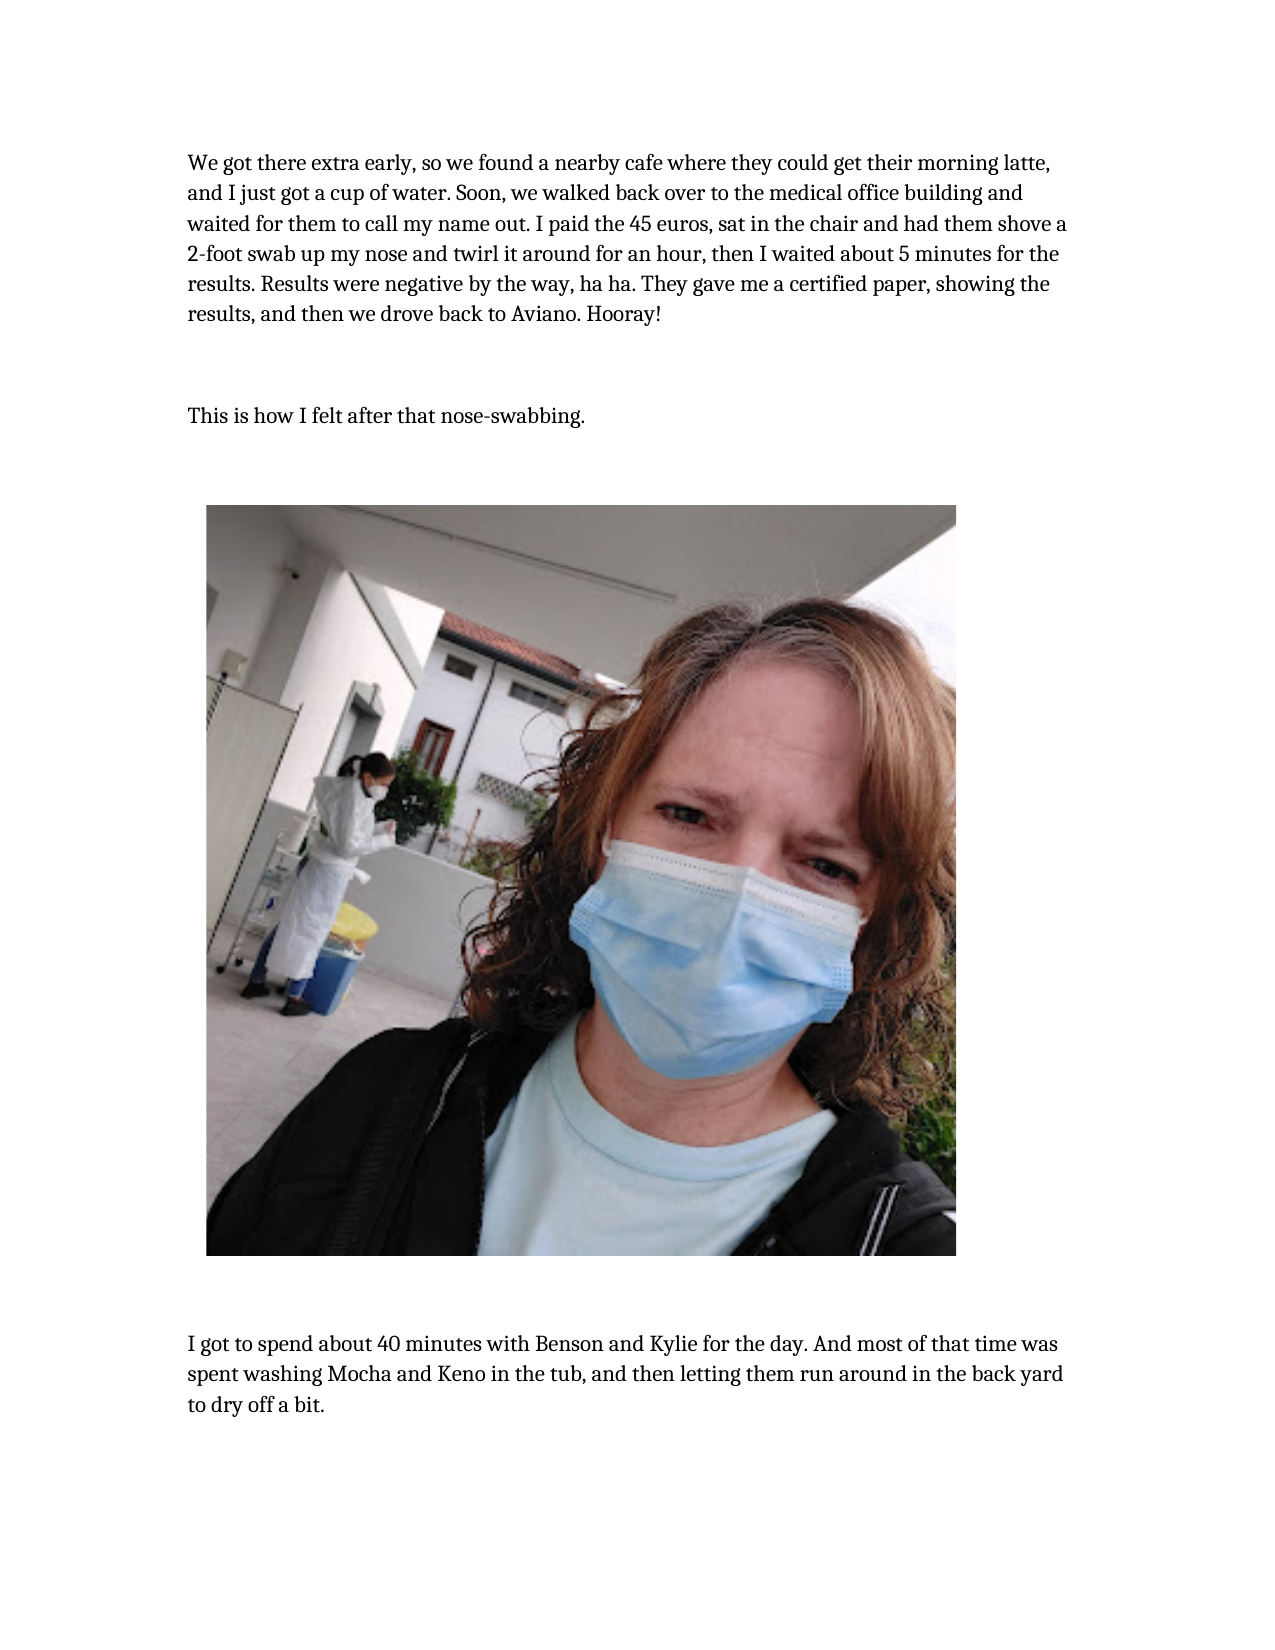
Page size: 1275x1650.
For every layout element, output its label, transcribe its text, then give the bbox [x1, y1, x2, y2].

text We got there extra early, so we found a nearby cafe where they could get their morning latte, and I just got a cup of water. Soon, we walked back over to the medical office building and waited for them to call my name out. I paid the 45 euros, sat in the chair and had them shove a 2-foot swab up my nose and twirl it around for an hour, then I waited about 5 minutes for the results. Results were negative by the way, ha ha. They gave me a certified paper, showing the results, and then we drove back to Aviano. Hooray! [187, 150, 1087, 327]
text This is how I felt after that nose-swabbing. [187, 403, 1087, 429]
text I got to spend about 40 minutes with Benson and Kylie for the day. And most of that time was spent washing Mocha and Keno in the tub, and then letting them run around in the back yard to dry off a bit. [187, 1331, 1087, 1418]
picture [206, 505, 957, 1256]
